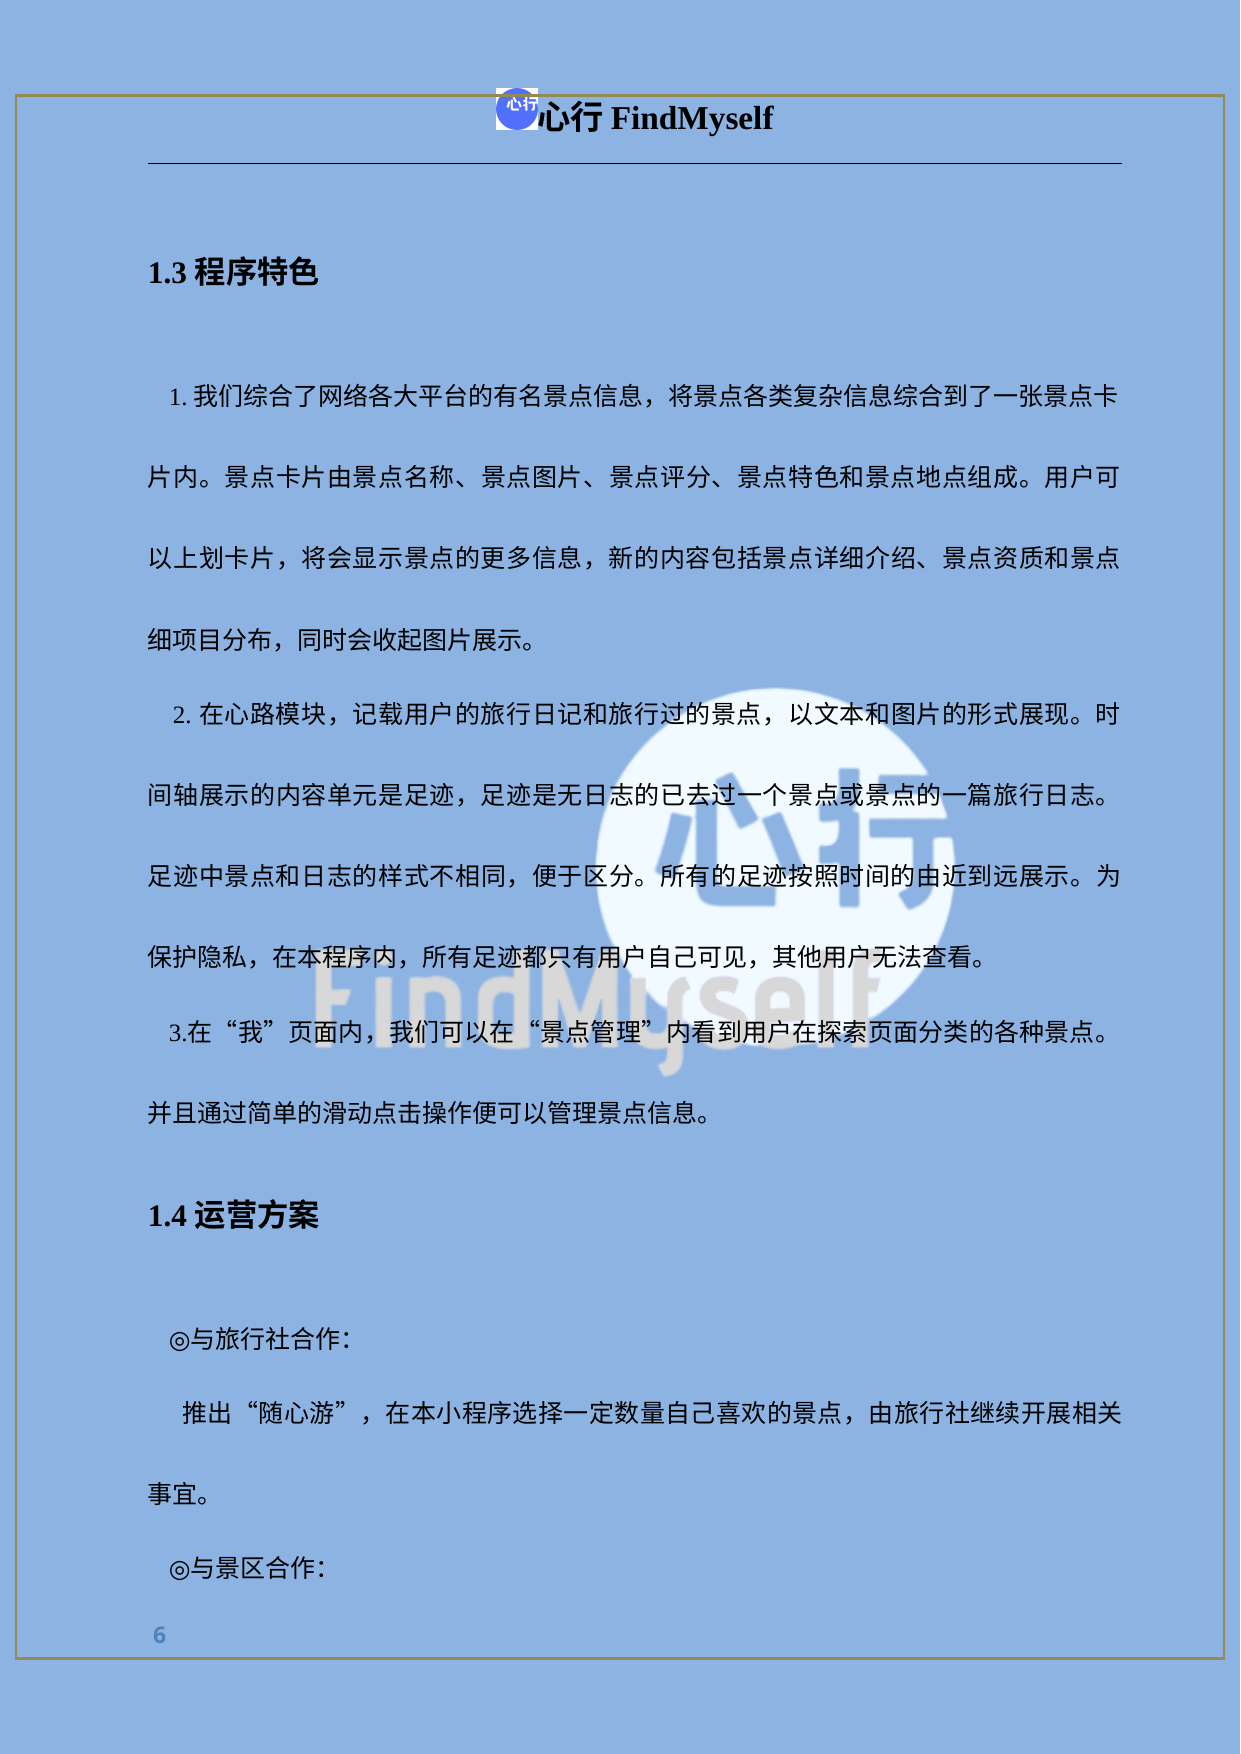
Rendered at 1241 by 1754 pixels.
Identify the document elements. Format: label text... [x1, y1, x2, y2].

picture [496, 97, 538, 130]
text 2. 在心路模块，记载用户的旅行日记和旅行过的景点，以文本和图片的形式展现。时间轴展示的内容单元是足迹，足迹是无日志的已去过一个景点或景点的一篇旅行日志。足迹中景点和日志的样式不相同，便于区分。所有的足迹按照时间的由近到远展示。为保护隐私，在本程序内，所有足迹都只有用户自己可见，其他用户无法查看。 [148, 680, 1122, 988]
text 3.在“我”页面内，我们可以在“景点管理”内看到用户在探索页面分类的各种景点。并且通过简单的滑动点击操作便可以管理景点信息。 [148, 998, 1122, 1144]
text 推出“随心游”，在本小程序选择一定数量自己喜欢的景点，由旅行社继续开展相关事宜。 [148, 1379, 1122, 1525]
text 1. 我们综合了网络各大平台的有名景点信息，将景点各类复杂信息综合到了一张景点卡片内。景点卡片由景点名称、景点图片、景点评分、景点特色和景点地点组成。用户可以上划卡片，将会显示景点的更多信息，新的内容包括景点详细介绍、景点资质和景点细项目分布，同时会收起图片展示。 [148, 362, 1122, 671]
text ◎与景区合作： [148, 1534, 1122, 1599]
picture [496, 88, 538, 94]
text 1.3 程序特色 [148, 237, 1122, 302]
text 1.4 运营方案 [148, 1180, 1122, 1245]
text ◎与旅行社合作： [148, 1305, 1122, 1370]
